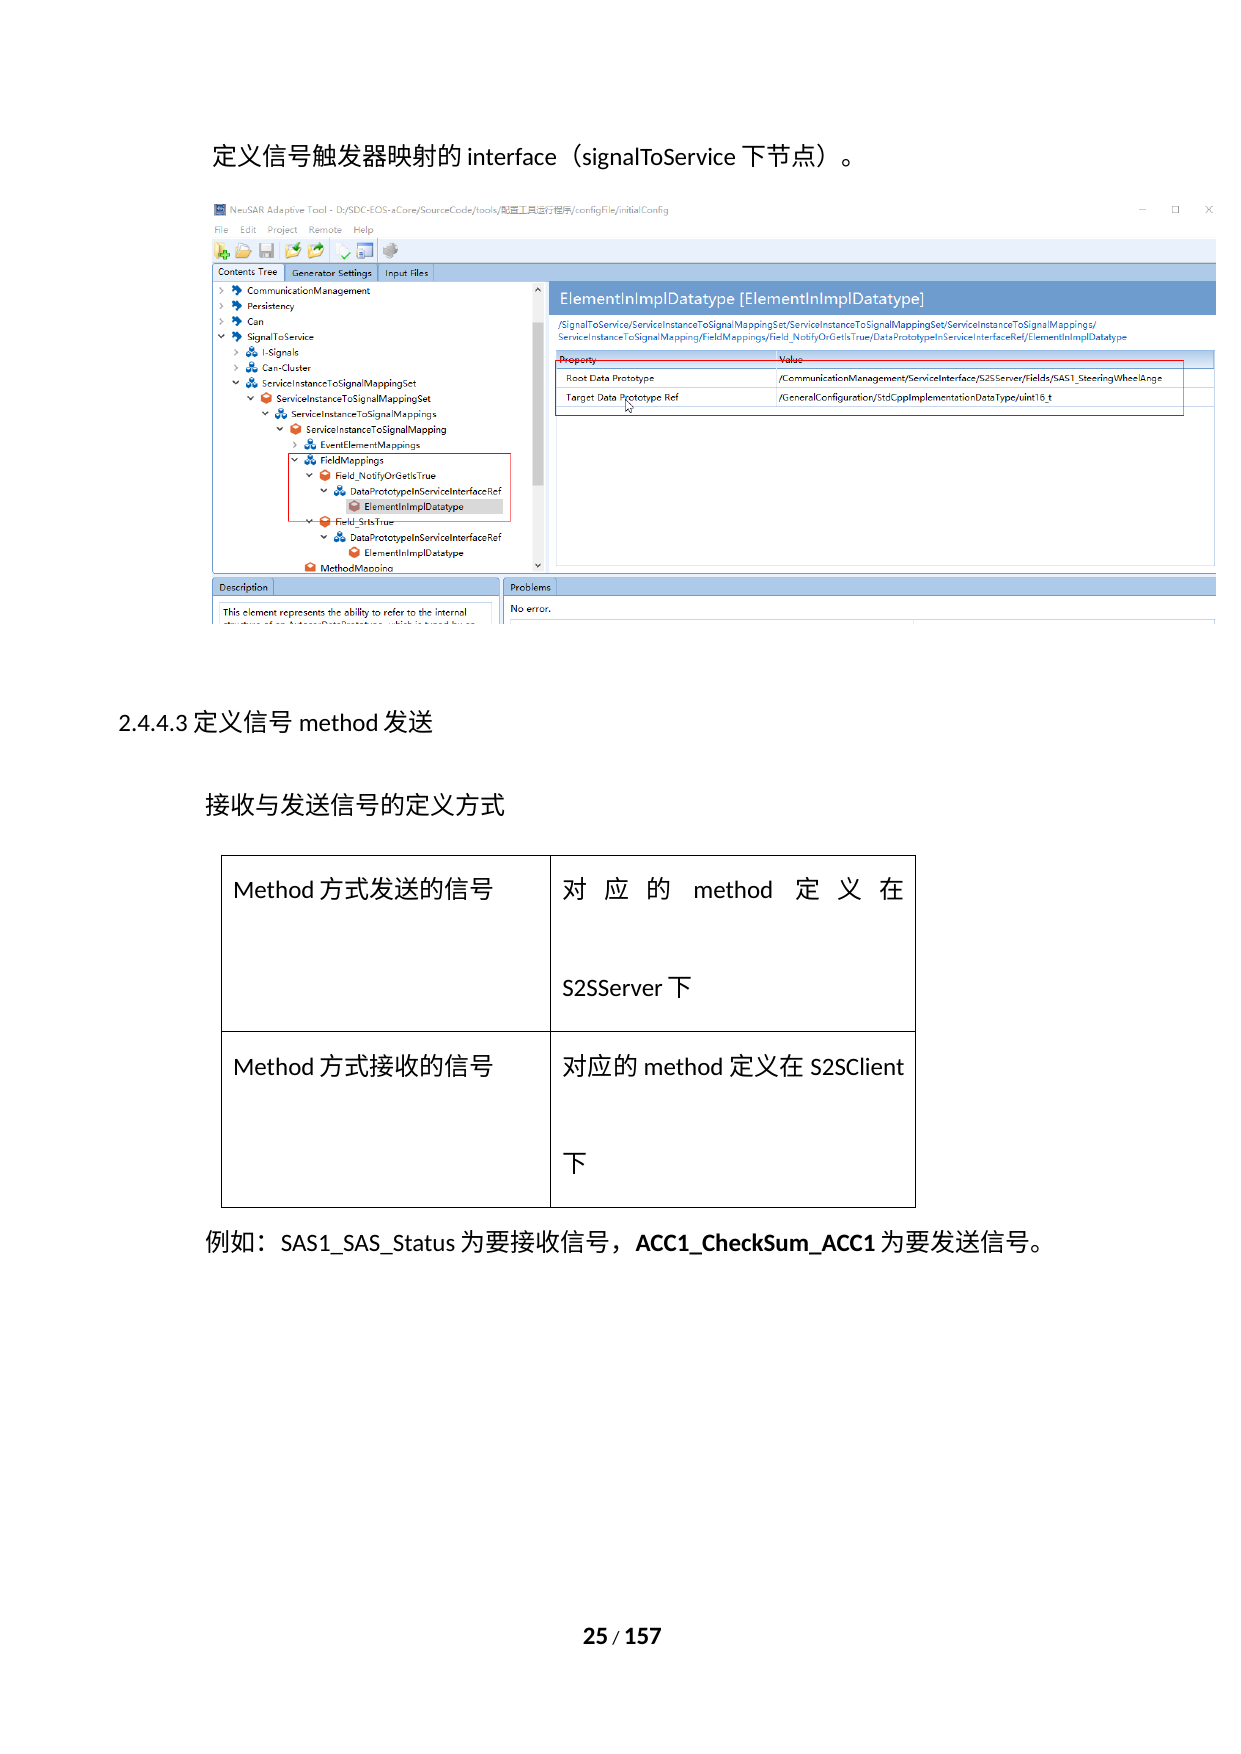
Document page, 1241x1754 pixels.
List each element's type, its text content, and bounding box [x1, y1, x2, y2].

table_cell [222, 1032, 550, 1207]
text 接收与发送信号的定义方式 [162, 771, 1122, 836]
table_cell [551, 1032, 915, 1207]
text 定义信号触发器映射的interface（signalToService下节点）。 [162, 122, 1122, 187]
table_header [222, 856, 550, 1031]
text 2.4.4.3 定义信号method发送 [118, 688, 1122, 753]
picture [211, 204, 1216, 624]
text 例如：SAS1_SAS_Status为要接收信号，ACC1_CheckSum_ACC1为要发送信号。 [162, 1208, 1122, 1273]
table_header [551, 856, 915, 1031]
